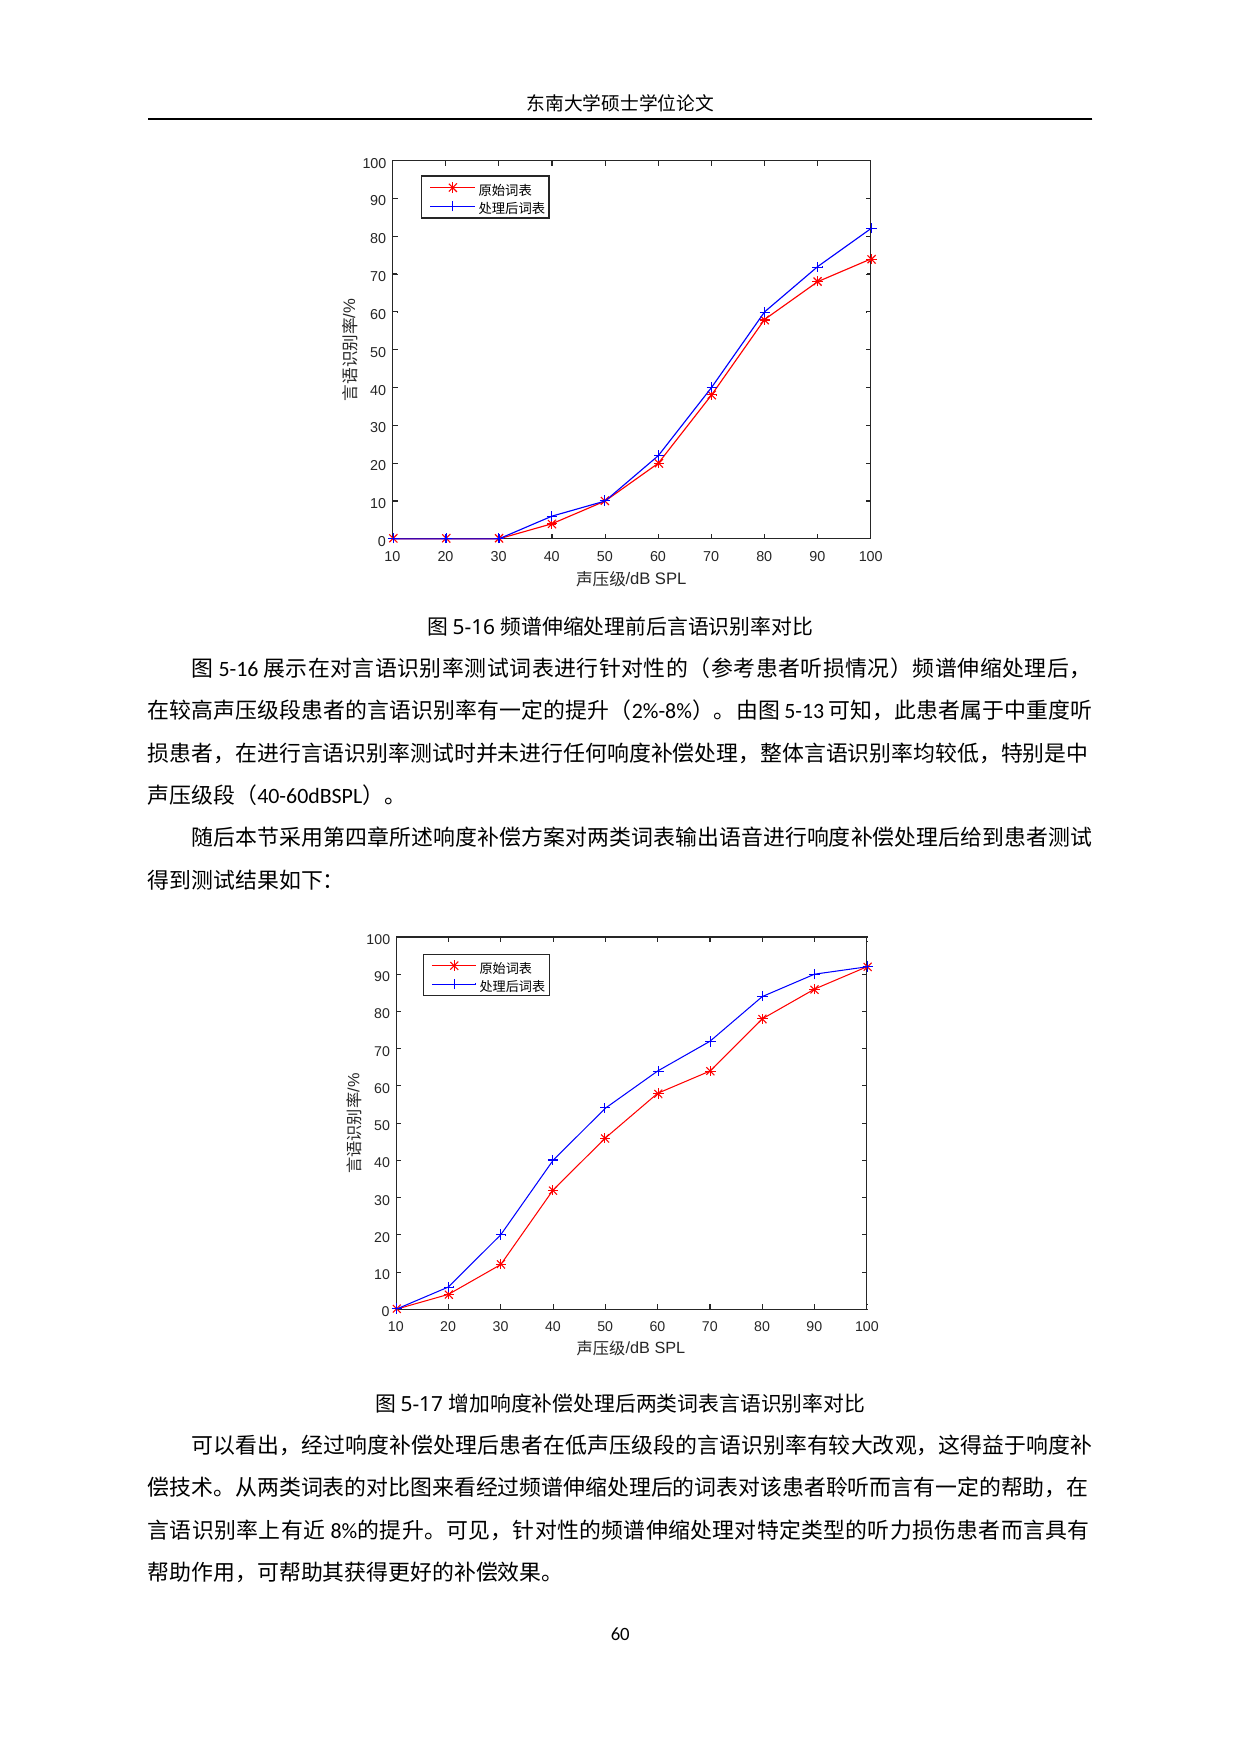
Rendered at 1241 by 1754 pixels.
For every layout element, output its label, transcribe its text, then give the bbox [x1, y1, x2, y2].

text 随后本节采用第四章所述响度补偿方案对两类词表输出语音进行响度补偿处理后给到患者测试，得到测试结果如下： [148, 819, 1092, 895]
text 图5-17 增加响度补偿处理后两类词表言语识别率对比 [148, 1385, 1092, 1419]
text 图5-16展示在对言语识别率测试词表进行针对性的（参考患者听损情况）频谱伸缩处理后，在较高声压级段患者的言语识别率有一定的提升（2%-8%）。由图5-13可知，此患者属于中重度听损患者，在进行言语识别率测试时并未进行任何响度补偿处理，整体言语识别率均较低，特别是中声压级段（40-60dBSPL）。 [148, 650, 1092, 811]
text 图5-16 频谱伸缩处理前后言语识别率对比 [148, 608, 1092, 642]
text 可以看出，经过响度补偿处理后患者在低声压级段的言语识别率有较大改观，这得益于响度补偿技术。从两类词表的对比图来看经过频谱伸缩处理后的词表对该患者聆听而言有一定的帮助，在言语识别率上有近8%的提升。可见，针对性的频谱伸缩处理对特定类型的听力损伤患者而言具有帮助作用，可帮助其获得更好的补偿效果。 [148, 1427, 1092, 1588]
